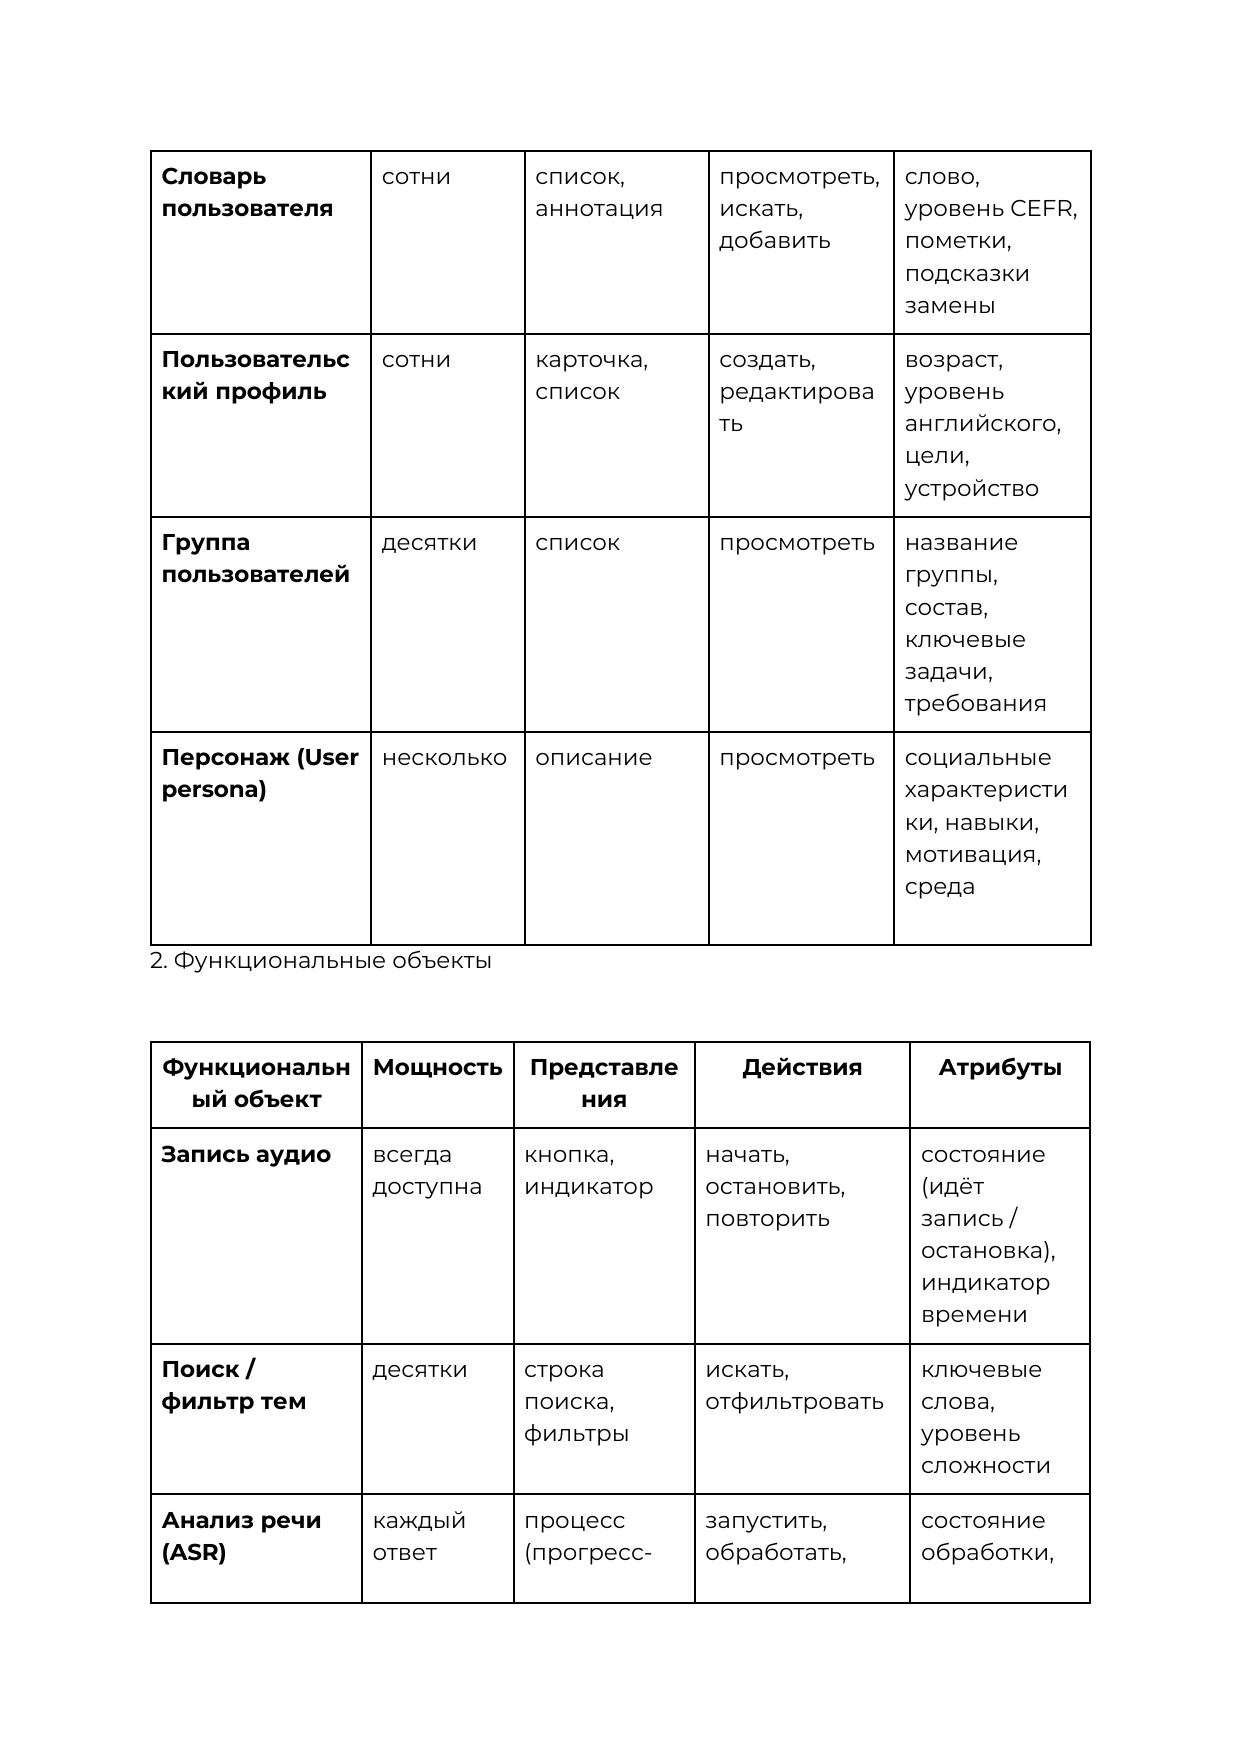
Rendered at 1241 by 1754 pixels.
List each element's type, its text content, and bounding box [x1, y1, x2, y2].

table_cell карточка, список [526, 335, 708, 516]
table_cell просмотреть [710, 518, 893, 731]
table_cell строка поиска, фильтры [515, 1345, 694, 1493]
table_cell Персонаж (User persona) [152, 733, 370, 944]
table_cell искать, отфильтровать [696, 1345, 909, 1493]
table_cell десятки [363, 1345, 513, 1493]
table_header Действия [696, 1043, 909, 1127]
table_cell социальные характеристики, навыки, мотивация, среда [895, 733, 1090, 944]
table_cell десятки [372, 518, 524, 731]
table_cell название группы, состав, ключевые задачи, требования [895, 518, 1090, 731]
table_cell Пользовательский профиль [152, 335, 370, 516]
table_cell слово, уровень CEFR, пометки, подсказки замены [895, 152, 1090, 333]
table_cell несколько [372, 733, 524, 944]
table_cell кнопка, индикатор [515, 1129, 694, 1342]
table_cell просмотреть, искать, добавить [710, 152, 893, 333]
table_cell Анализ речи (ASR) [152, 1495, 361, 1602]
table_cell создать, редактировать [710, 335, 893, 516]
table_cell описание [526, 733, 708, 944]
table_cell возраст, уровень английского, цели, устройство [895, 335, 1090, 516]
table_cell Запись аудио [152, 1129, 361, 1342]
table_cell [911, 1495, 1089, 1602]
table_cell список [526, 518, 708, 731]
table_cell всегда доступна [363, 1129, 513, 1342]
table_cell Поиск / фильтр тем [152, 1345, 361, 1493]
table_cell сотни [372, 152, 524, 333]
table_cell Группа пользователей [152, 518, 370, 731]
table_header Мощность [363, 1043, 513, 1127]
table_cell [696, 1495, 909, 1602]
table_cell Словарь пользователя [152, 152, 370, 333]
table_cell начать, остановить, повторить [696, 1129, 909, 1342]
table_header Атрибуты [911, 1043, 1089, 1127]
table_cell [515, 1495, 694, 1602]
table_cell состояние (идёт запись / остановка), индикатор времени [911, 1129, 1089, 1342]
table_cell список, аннотация [526, 152, 708, 333]
table_cell сотни [372, 335, 524, 516]
table_header Функциональный объект [152, 1043, 361, 1127]
table_cell ключевые слова, уровень сложности [911, 1345, 1089, 1493]
table_header Представления [515, 1043, 694, 1127]
text 2. Функциональные объекты [150, 946, 1090, 1037]
table_cell каждый ответ [363, 1495, 513, 1602]
table_cell просмотреть [710, 733, 893, 944]
